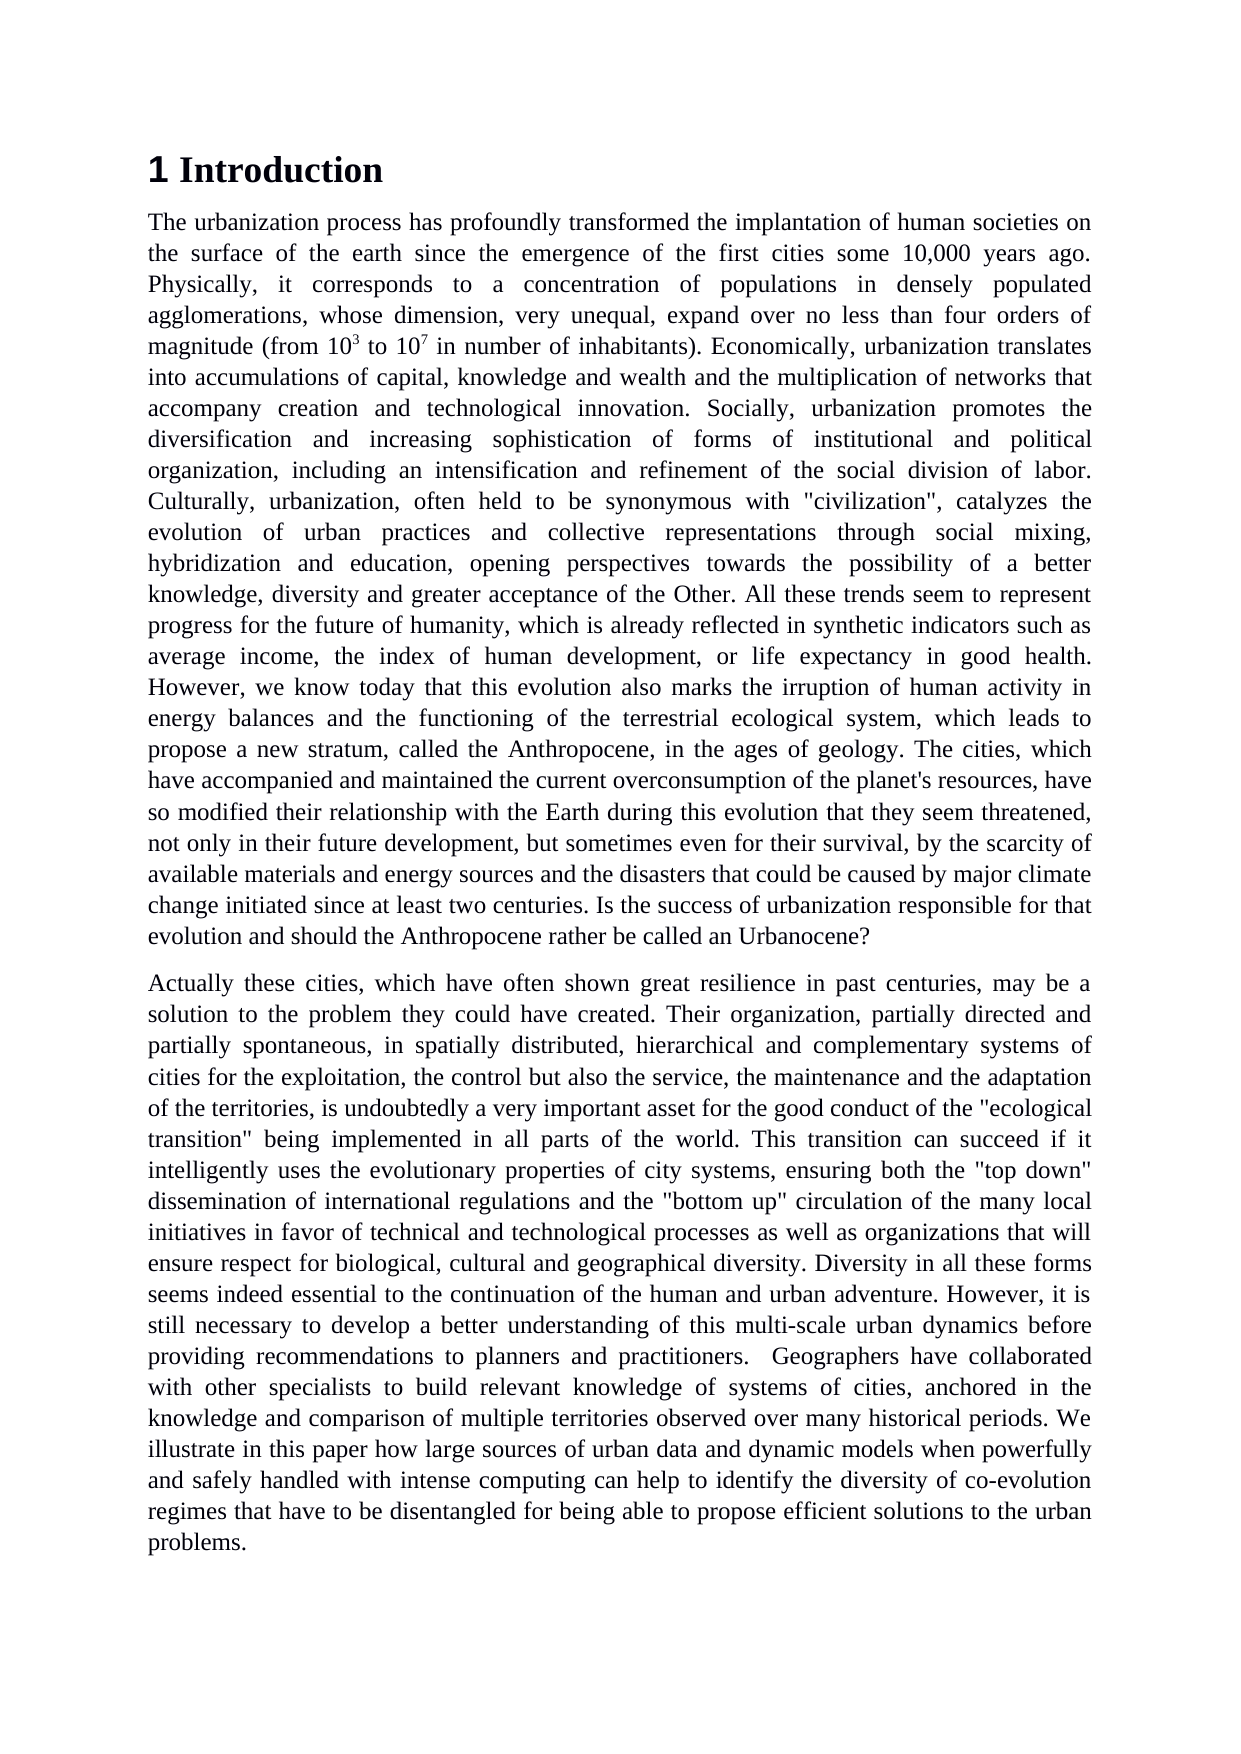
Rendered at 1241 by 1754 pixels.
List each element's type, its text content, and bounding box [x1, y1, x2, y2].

text The urbanization process has profoundly transformed the implantation of human societies on the surface of the earth since the emergence of the first cities some 10,000 years ago. Physically, it corresponds to a concentration of populations in densely populated agglomerations, whose dimension, very unequal, expand over no less than four orders of magnitude (from 103 to 107 in number of inhabitants). Economically, urbanization translates into accumulations of capital, knowledge and wealth and the multiplication of networks that accompany creation and technological innovation. Socially, urbanization promotes the diversification and increasing sophistication of forms of institutional and political organization, including an intensification and refinement of the social division of labor. Culturally, urbanization, often held to be synonymous with "civilization", catalyzes the evolution of urban practices and collective representations through social mixing, hybridization and education, opening perspectives towards the possibility of a better knowledge, diversity and greater acceptance of the Other. All these trends seem to represent progress for the future of humanity, which is already reflected in synthetic indicators such as average income, the index of human development, or life expectancy in good health. However, we know today that this evolution also marks the irruption of human activity in energy balances and the functioning of the terrestrial ecological system, which leads to propose a new stratum, called the Anthropocene, in the ages of geology. The cities, which have accompanied and maintained the current overconsumption of the planet's resources, have so modified their relationship with the Earth during this evolution that they seem threatened, not only in their future development, but sometimes even for their survival, by the scarcity of available materials and energy sources and the disasters that could be caused by major climate change initiated since at least two centuries. Is the success of urbanization responsible for that evolution and should the Anthropocene rather be called an Urbanocene? [148, 207, 1093, 949]
text Actually these cities, which have often shown great resilience in past centuries, may be a solution to the problem they could have created. Their organization, partially directed and partially spontaneous, in spatially distributed, hierarchical and complementary systems of cities for the exploitation, the control but also the service, the maintenance and the adaptation of the territories, is undoubtedly a very important asset for the good conduct of the "ecological transition" being implemented in all parts of the world. This transition can succeed if it intelligently uses the evolutionary properties of city systems, ensuring both the "top down" dissemination of international regulations and the "bottom up" circulation of the many local initiatives in favor of technical and technological processes as well as organizations that will ensure respect for biological, cultural and geographical diversity. Diversity in all these forms seems indeed essential to the continuation of the human and urban adventure. However, it is still necessary to develop a better understanding of this multi-scale urban dynamics before providing recommendations to planners and practitioners. Geographers have collaborated with other specialists to build relevant knowledge of systems of cities, anchored in the knowledge and comparison of multiple territories observed over many historical periods. We illustrate in this paper how large sources of urban data and dynamic models when powerfully and safely handled with intense computing can help to identify the diversity of co-evolution regimes that have to be disentangled for being able to propose efficient solutions to the urban problems. [148, 968, 1093, 1556]
subtitle 1 Introduction [148, 148, 1093, 191]
